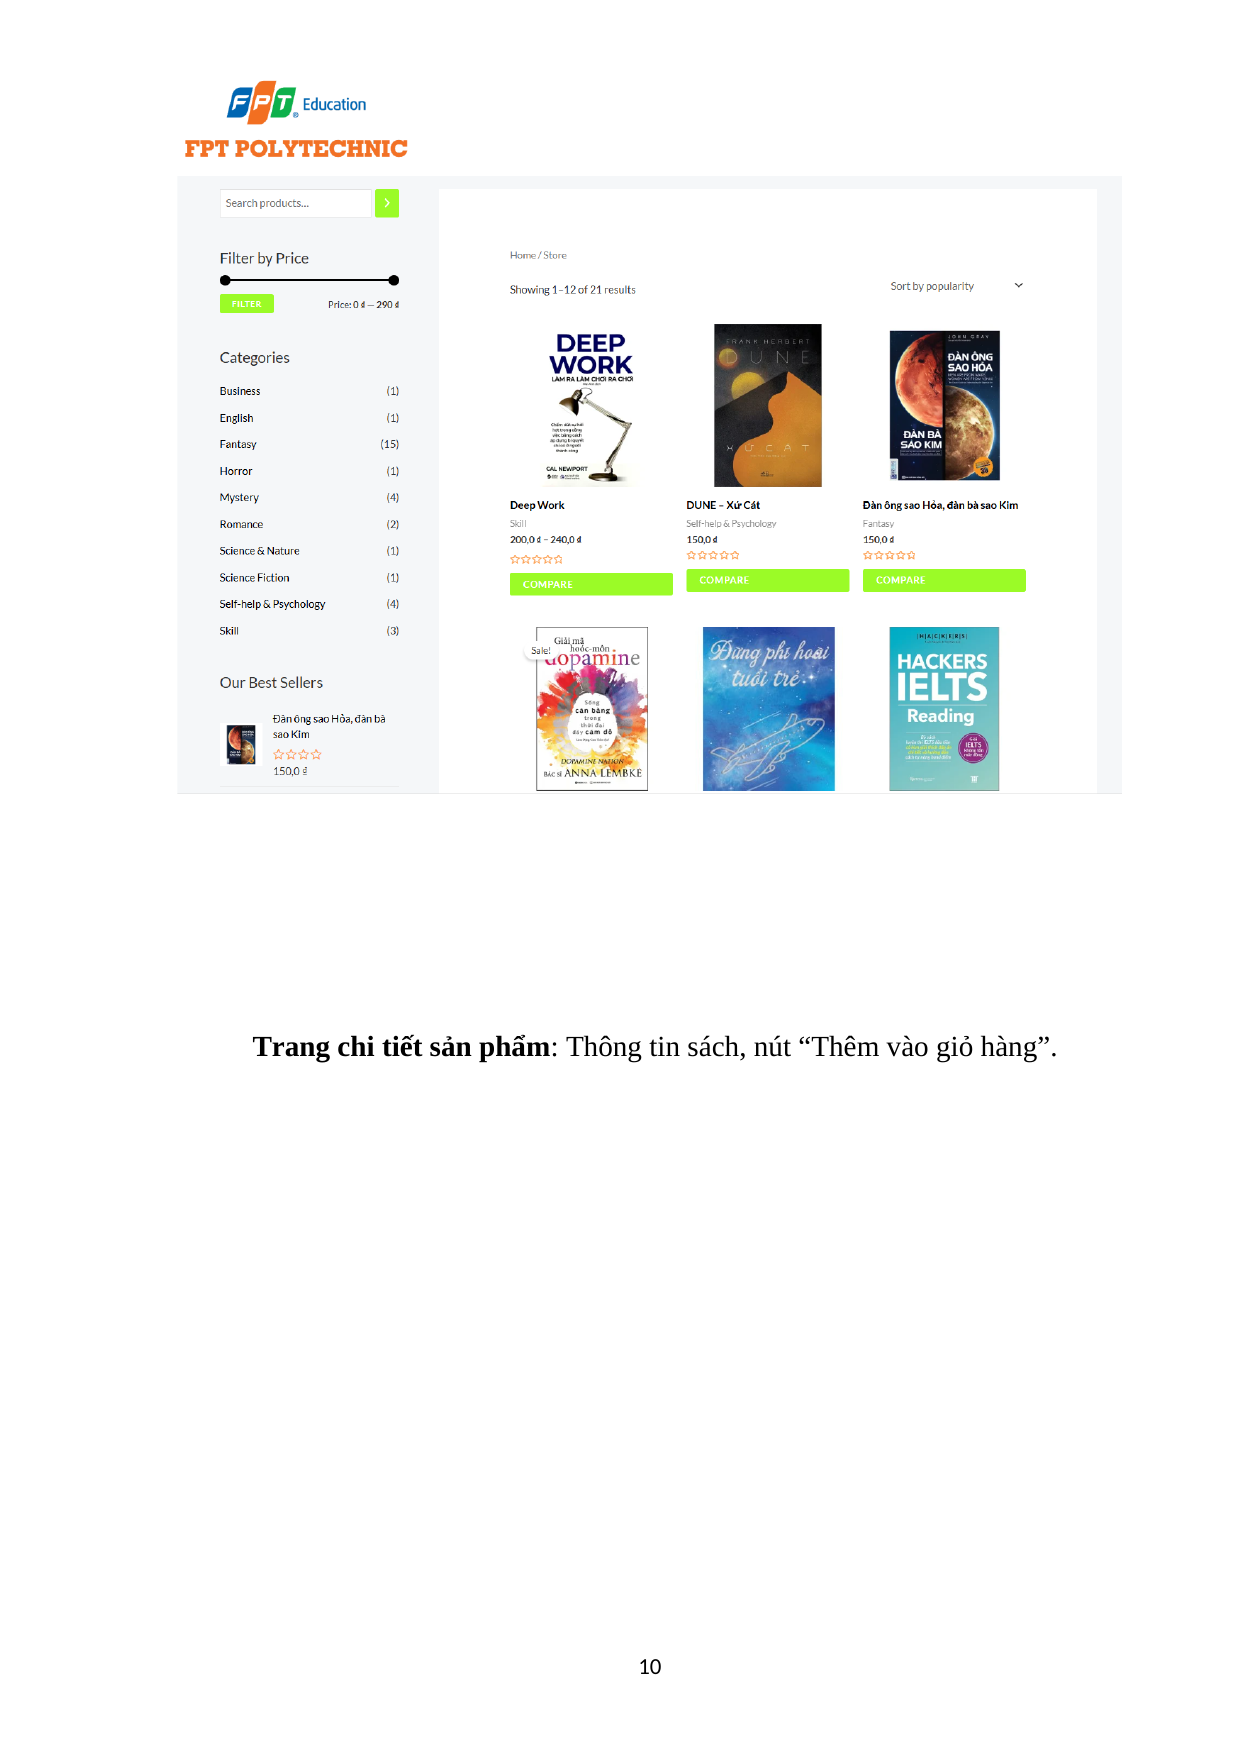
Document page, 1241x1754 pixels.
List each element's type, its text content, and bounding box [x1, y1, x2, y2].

text Trang chi tiết sản phẩm: Thông tin sách, nút “Thêm vào giỏ hàng”. [252, 996, 1122, 1063]
picture [177, 73, 415, 164]
picture [177, 176, 1122, 796]
